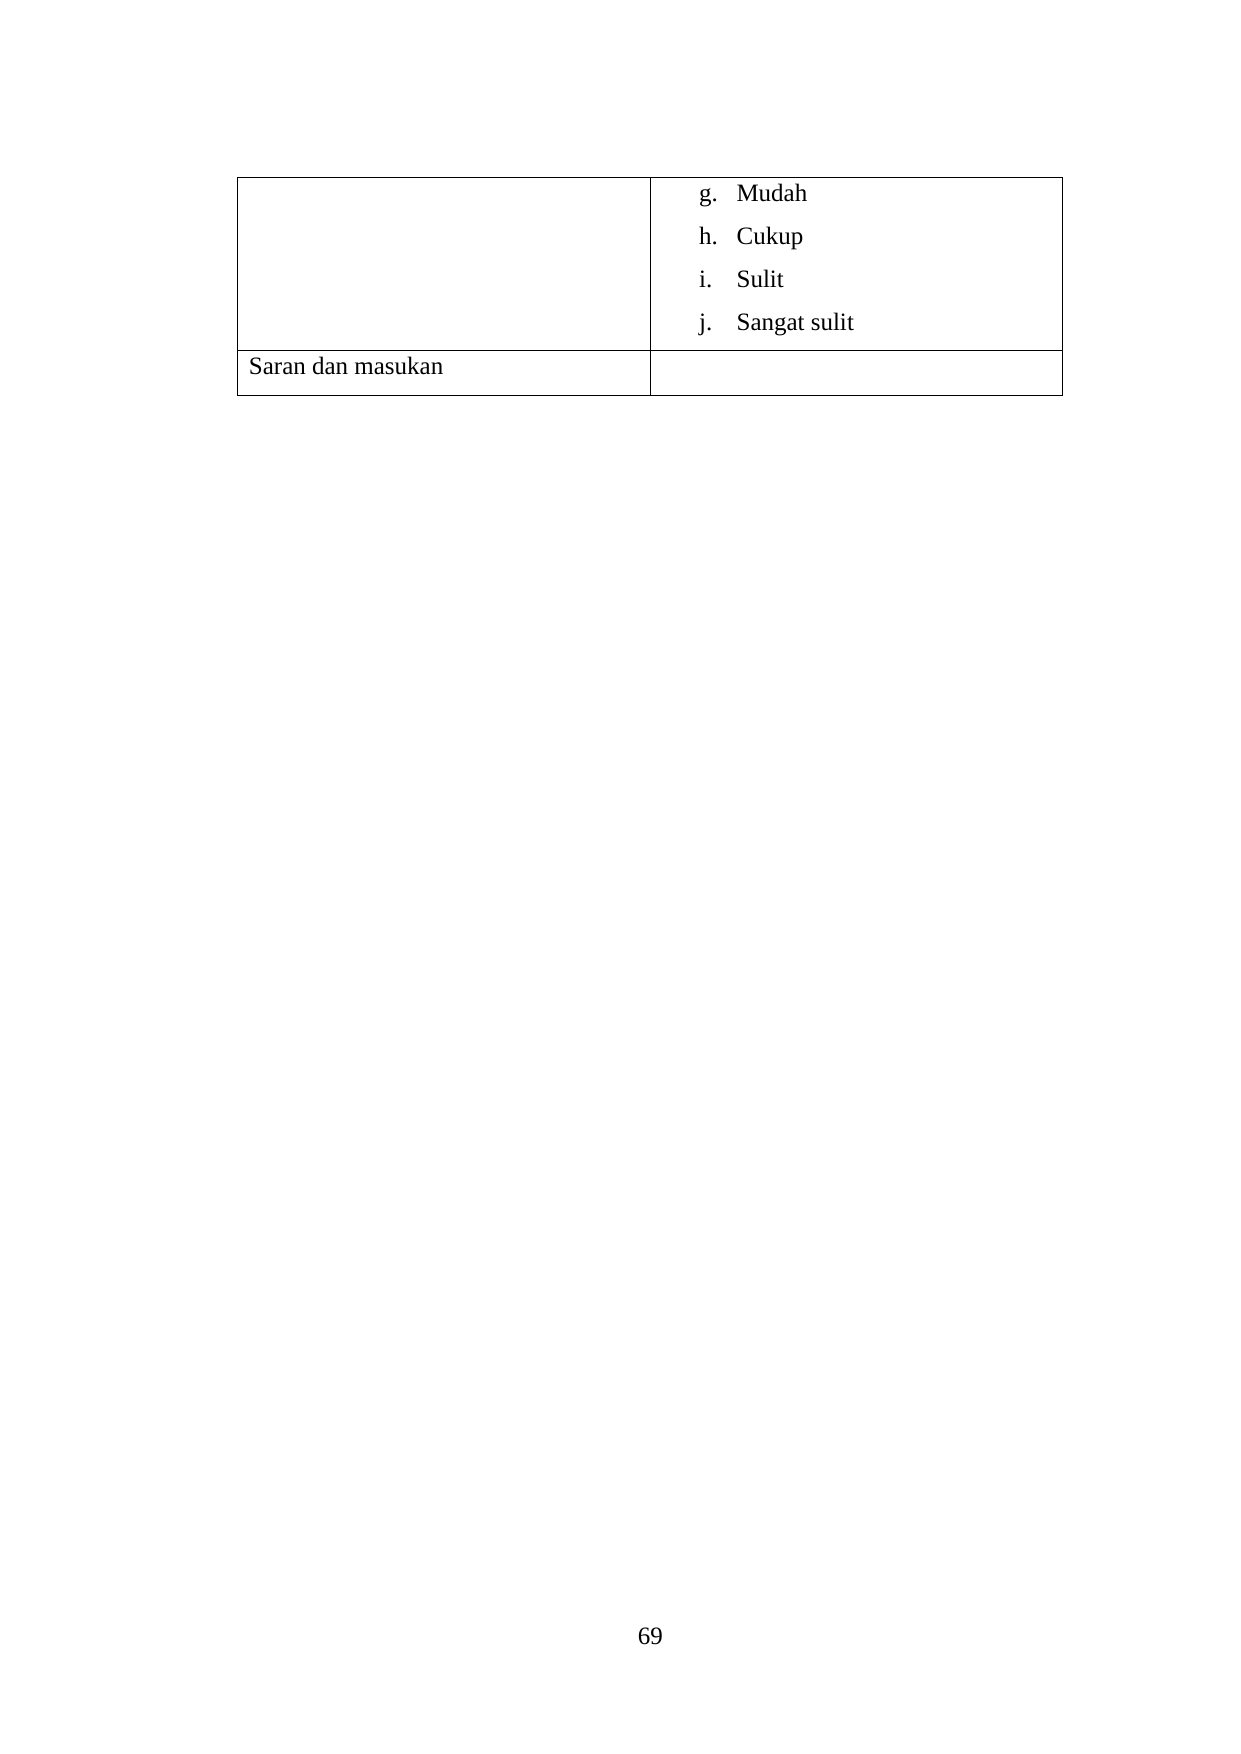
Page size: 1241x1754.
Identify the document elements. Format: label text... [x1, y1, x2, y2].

table_cell [651, 351, 1062, 394]
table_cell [238, 178, 650, 350]
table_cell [651, 178, 1062, 350]
table_cell Saran dan masukan [238, 351, 650, 394]
